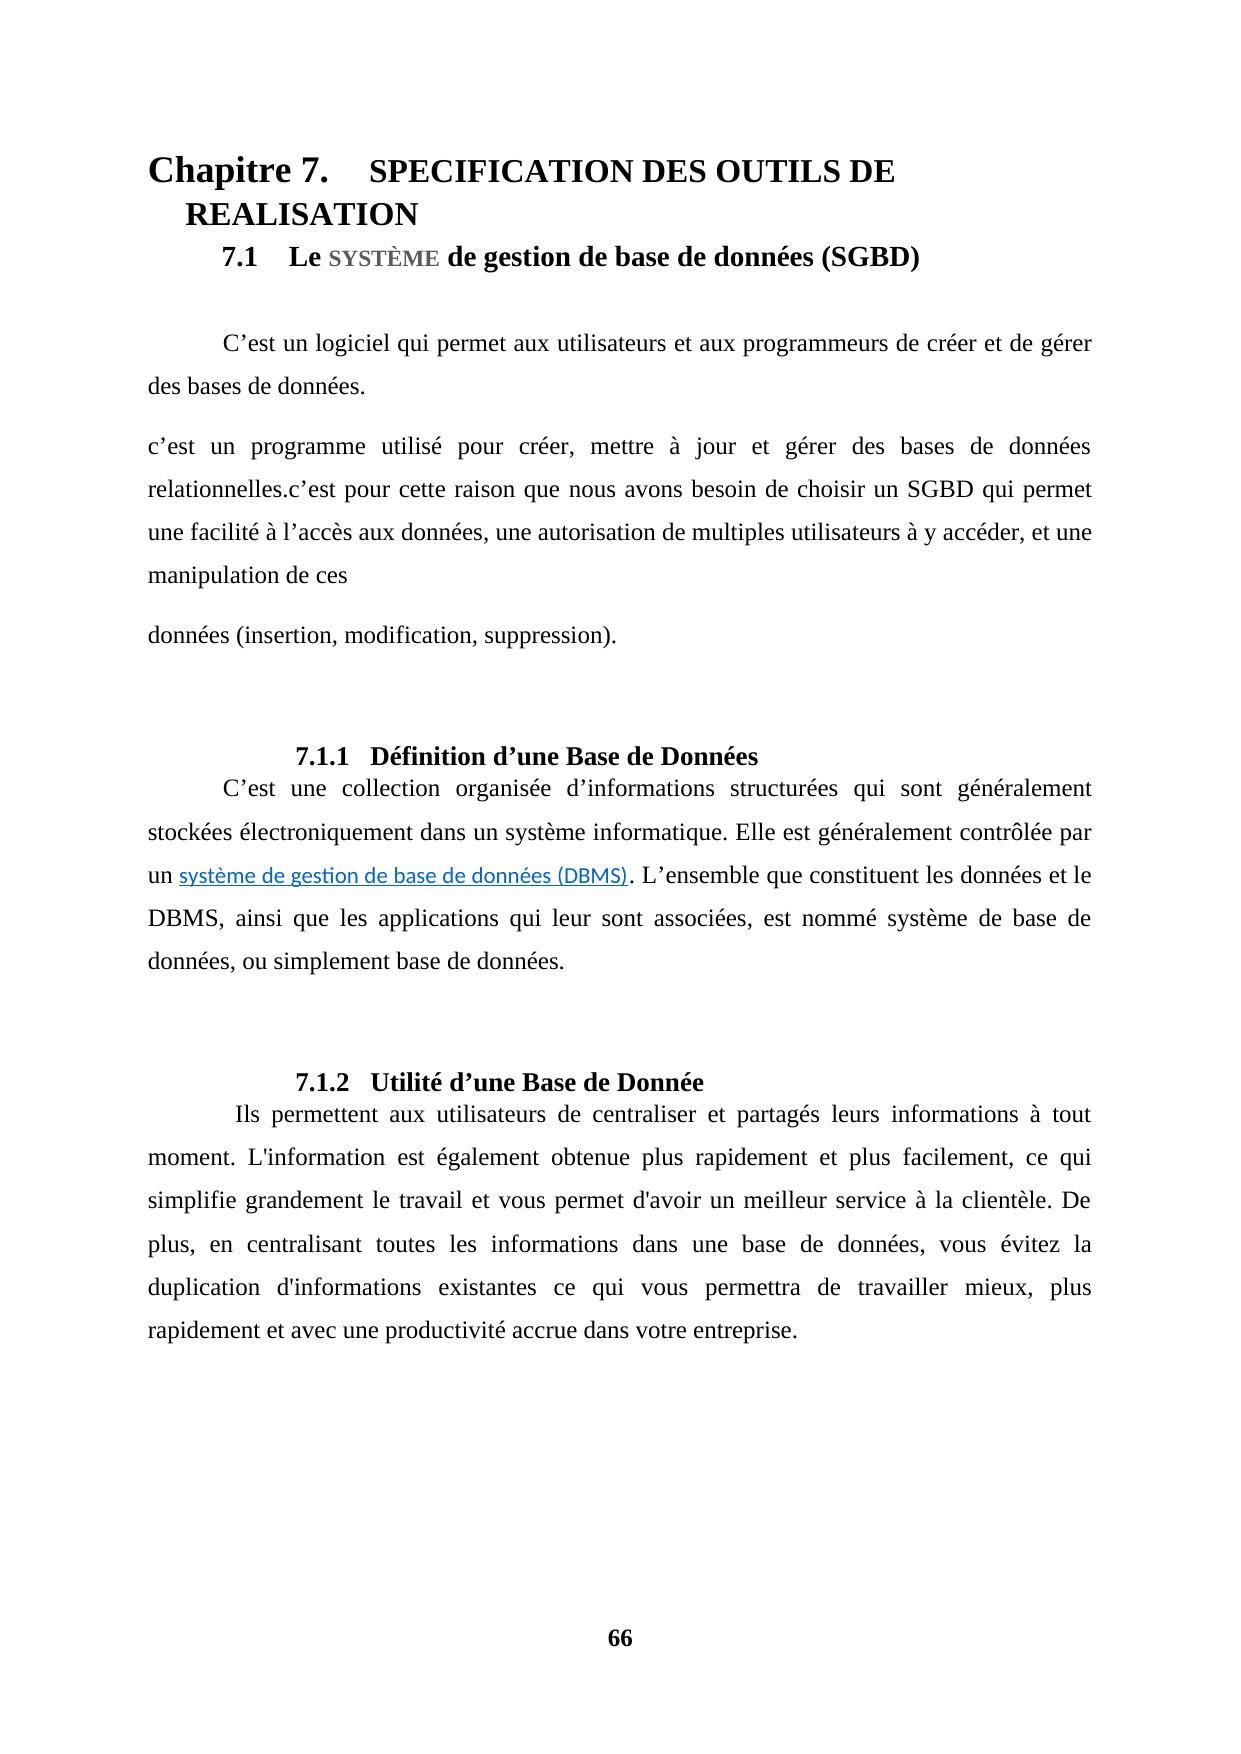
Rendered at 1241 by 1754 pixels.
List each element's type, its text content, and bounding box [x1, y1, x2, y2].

text c’est un programme utilisé pour créer, mettre à jour et gérer des bases de données relationnelles.c’est pour cette raison que nous avons besoin de choisir un SGBD qui permet une facilité à l’accès aux données, une autorisation de multiples utilisateurs à y accéder, et une manipulation de ces [148, 431, 1093, 589]
subtitle SPECIFICATION DES OUTILS DE REALISATION [148, 148, 1093, 232]
text C’est une collection organisée d’informations structurées qui sont généralement stockées électroniquement dans un système informatique. Elle est généralement contrôlée par un système de gestion de base de données (DBMS). L’ensemble que constituent les données et le DBMS, ainsi que les applications qui leur sont associées, est nommé système de base de données, ou simplement base de données. [148, 773, 1093, 975]
subtitle Le système de gestion de base de données (SGBD) [221, 239, 1093, 273]
subtitle Définition d’une Base de Données [295, 740, 1093, 771]
subtitle Utilité d’une Base de Donnée [295, 1066, 1093, 1097]
text C’est un logiciel qui permet aux utilisateurs et aux programmeurs de créer et de gérer des bases de données. [148, 328, 1093, 400]
text Ils permettent aux utilisateurs de centraliser et partagés leurs informations à tout moment. L'information est également obtenue plus rapidement et plus facilement, ce qui simplifie grandement le travail et vous permet d'avoir un meilleur service à la clientèle. De plus, en centralisant toutes les informations dans une base de données, vous évitez la duplication d'informations existantes ce qui vous permettra de travailler mieux, plus rapidement et avec une productivité accrue dans votre entreprise. [148, 1099, 1093, 1344]
text données (insertion, modification, suppression). [148, 620, 1093, 649]
